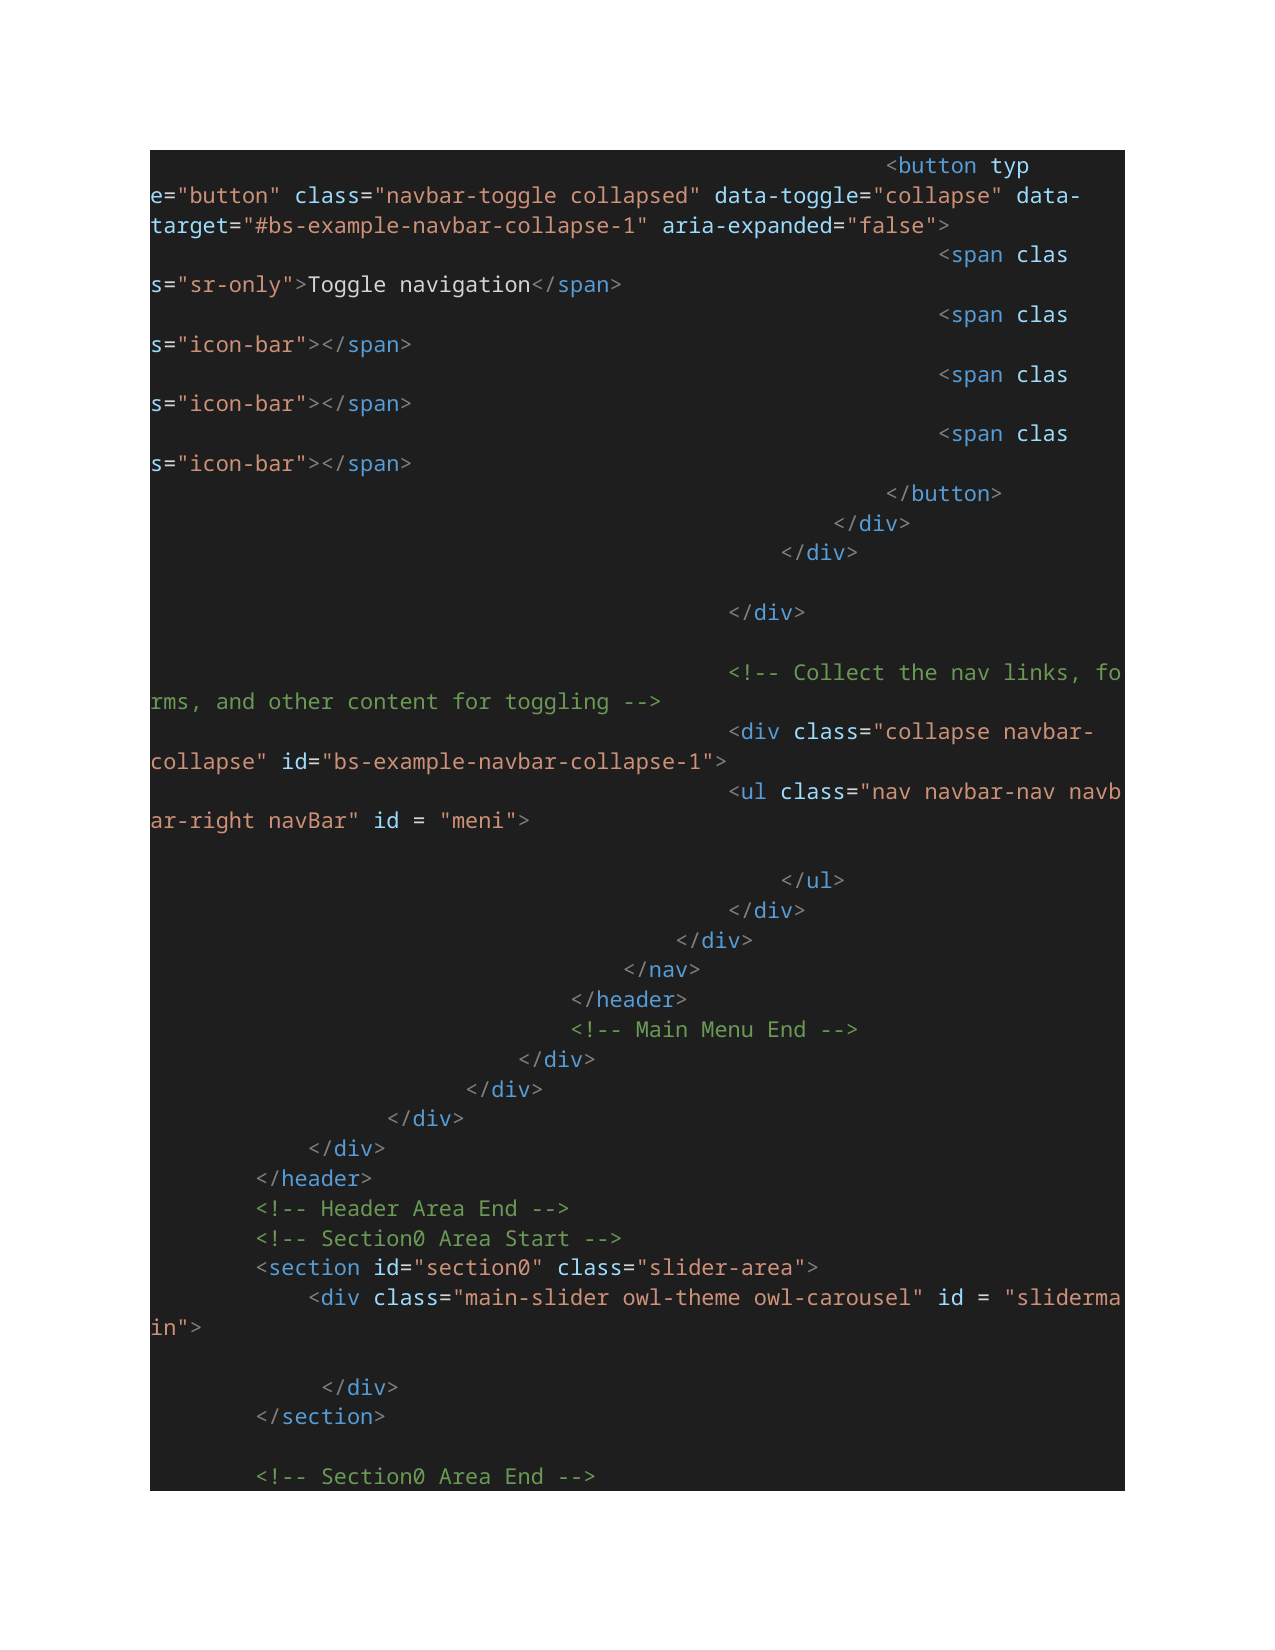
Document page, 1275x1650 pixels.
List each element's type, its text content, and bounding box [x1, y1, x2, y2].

text <div class="collapse navbar-collapse" id="bs-example-navbar-collapse-1"> [150, 716, 1125, 776]
text </div> [150, 1371, 1125, 1401]
text <span class="sr-only">Toggle navigation</span> [150, 239, 1125, 299]
text <button type="button" class="navbar-toggle collapsed" data-toggle="collapse" data-target="#bs-example-navbar-collapse-1" aria-expanded="false"> [150, 150, 1125, 239]
text <section id="section0" class="slider-area"> [150, 1252, 1125, 1282]
text <!-- Section0 Area End --> [150, 1461, 1125, 1491]
text <!-- Main Menu End --> [150, 1014, 1125, 1044]
text </div> [150, 924, 1125, 954]
text </header> [150, 1163, 1125, 1193]
text <!-- Section0 Area Start --> [150, 1222, 1125, 1252]
text </header> [150, 984, 1125, 1014]
text </div> [150, 895, 1125, 924]
text </div> [150, 1044, 1125, 1073]
text </button> [150, 478, 1125, 507]
text <span class="icon-bar"></span> [150, 358, 1125, 418]
text <!-- Header Area End --> [150, 1193, 1125, 1222]
text <div class="main-slider owl-theme owl-carousel" id = "slidermain"> [150, 1282, 1125, 1342]
text <!-- Collect the nav links, forms, and other content for toggling --> [150, 656, 1125, 716]
text </div> [150, 537, 1125, 567]
text </section> [150, 1401, 1125, 1431]
text </div> [150, 597, 1125, 627]
text </nav> [150, 954, 1125, 984]
text <span class="icon-bar"></span> [150, 299, 1125, 358]
text </div> [150, 1133, 1125, 1163]
text </ul> [150, 865, 1125, 895]
text <span class="icon-bar"></span> [150, 418, 1125, 478]
text </div> [150, 507, 1125, 537]
text <ul class="nav navbar-nav navbar-right navBar" id = "meni"> [150, 776, 1125, 835]
text </div> [150, 1073, 1125, 1103]
text </div> [150, 1103, 1125, 1133]
